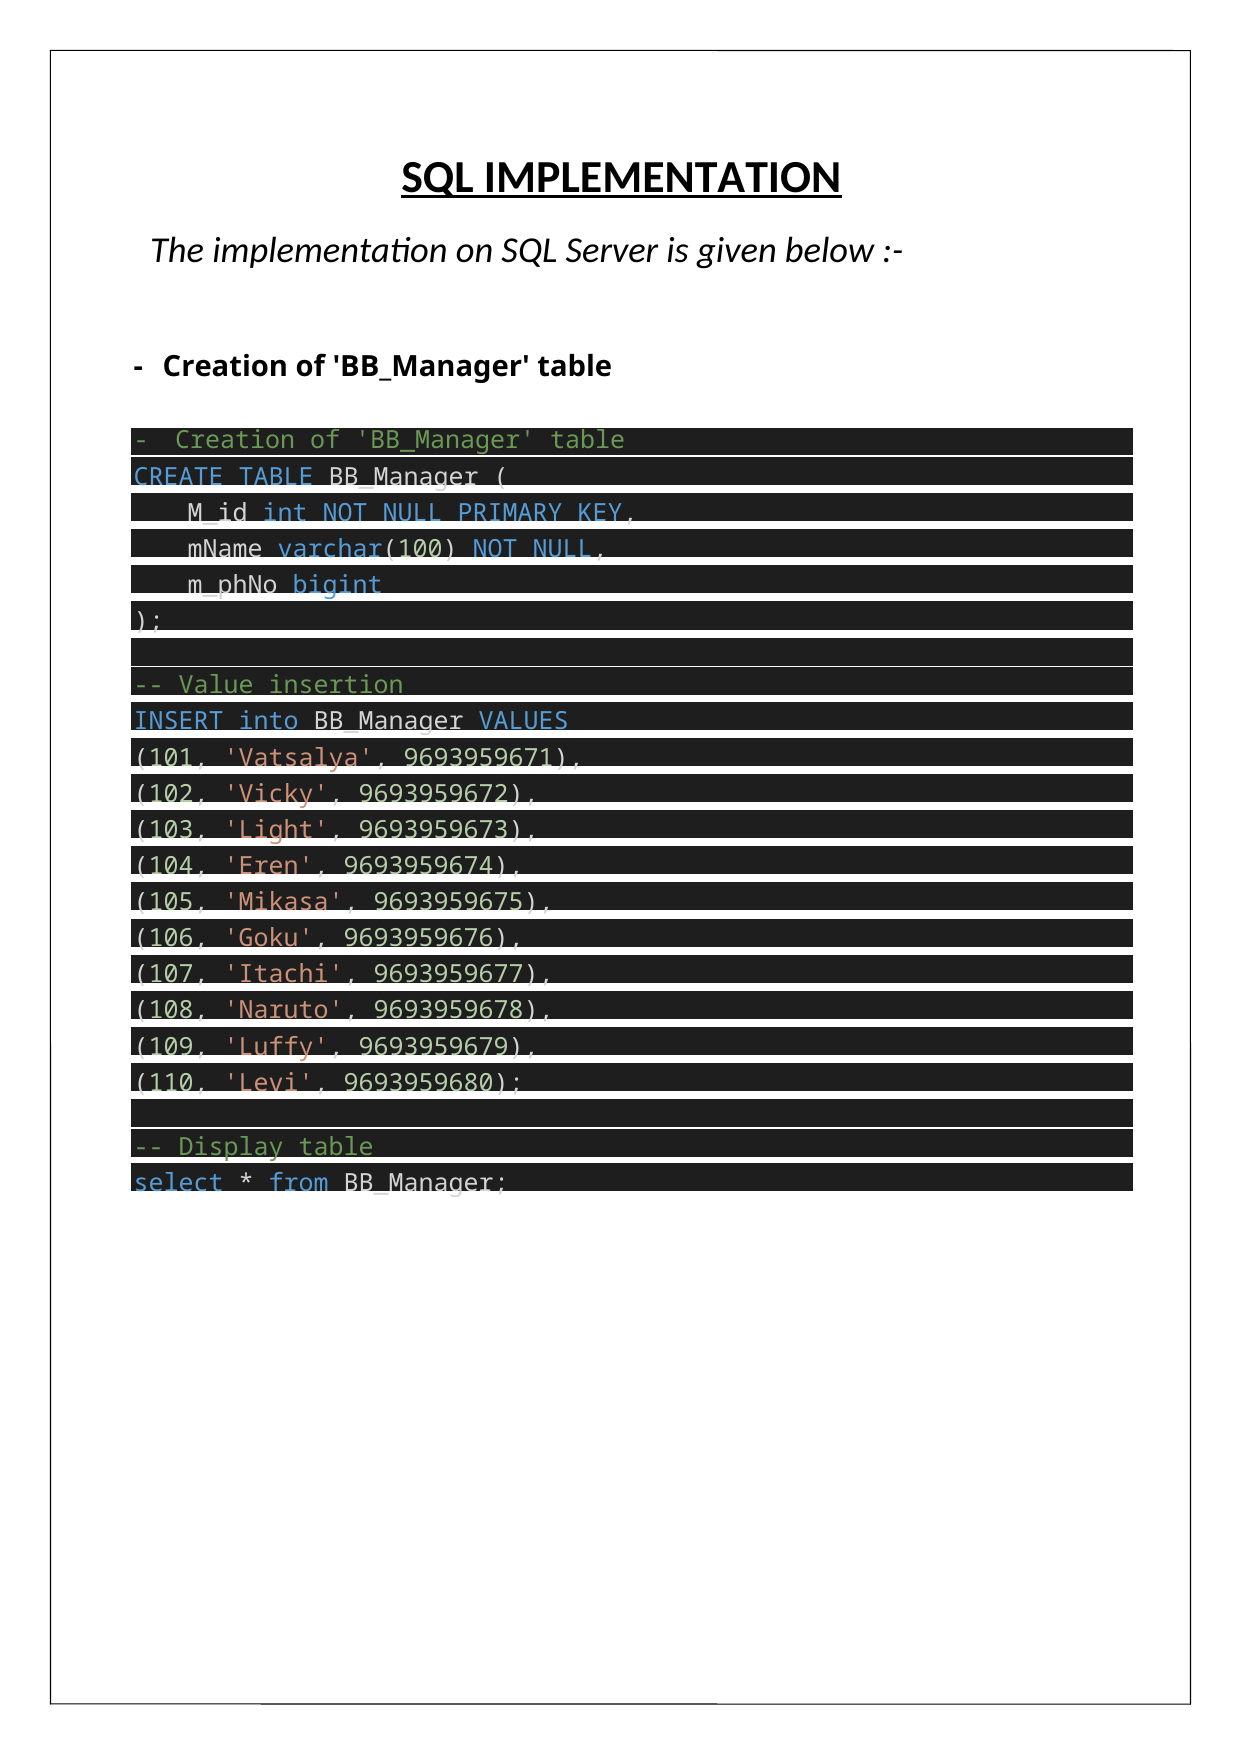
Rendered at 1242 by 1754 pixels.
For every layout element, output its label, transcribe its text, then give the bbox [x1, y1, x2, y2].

text mName varchar(100) NOT NULL, [187, 531, 1092, 564]
text (101, 'Vatsalya', 9693959671), [133, 739, 1092, 773]
text The implementation on SQL Server is given below :- [150, 227, 1092, 271]
text (106, 'Goku', 9693959676), [133, 920, 1092, 954]
text -- Display table [133, 1128, 1092, 1163]
text ); [133, 603, 1092, 637]
text (107, 'Itachi', 9693959677), [133, 956, 1092, 990]
text CREATE TABLE BB_Manager ( [133, 458, 1092, 492]
text INSERT into BB_Manager VALUES [133, 703, 1092, 737]
text (102, 'Vicky', 9693959672), [133, 775, 1092, 809]
text (105, 'Mikasa', 9693959675), [133, 884, 1092, 918]
list Creation of 'BB_Manager' table [133, 346, 1092, 385]
list Creation of 'BB_Manager' table [133, 422, 1092, 456]
text (104, 'Eren', 9693959674), [133, 848, 1092, 882]
text M_id int NOT NULL PRIMARY KEY, [187, 494, 1092, 528]
text -- Value insertion [133, 667, 1092, 701]
text m_phNo bigint [187, 567, 1092, 601]
text SQL IMPLEMENTATION [133, 148, 1109, 204]
text (110, 'Levi', 9693959680); [133, 1064, 1092, 1098]
text select * from BB_Manager; [133, 1165, 1092, 1199]
text (103, 'Light', 9693959673), [133, 811, 1092, 846]
text (108, 'Naruto', 9693959678), [133, 992, 1092, 1026]
text (109, 'Luffy', 9693959679), [133, 1028, 1092, 1062]
